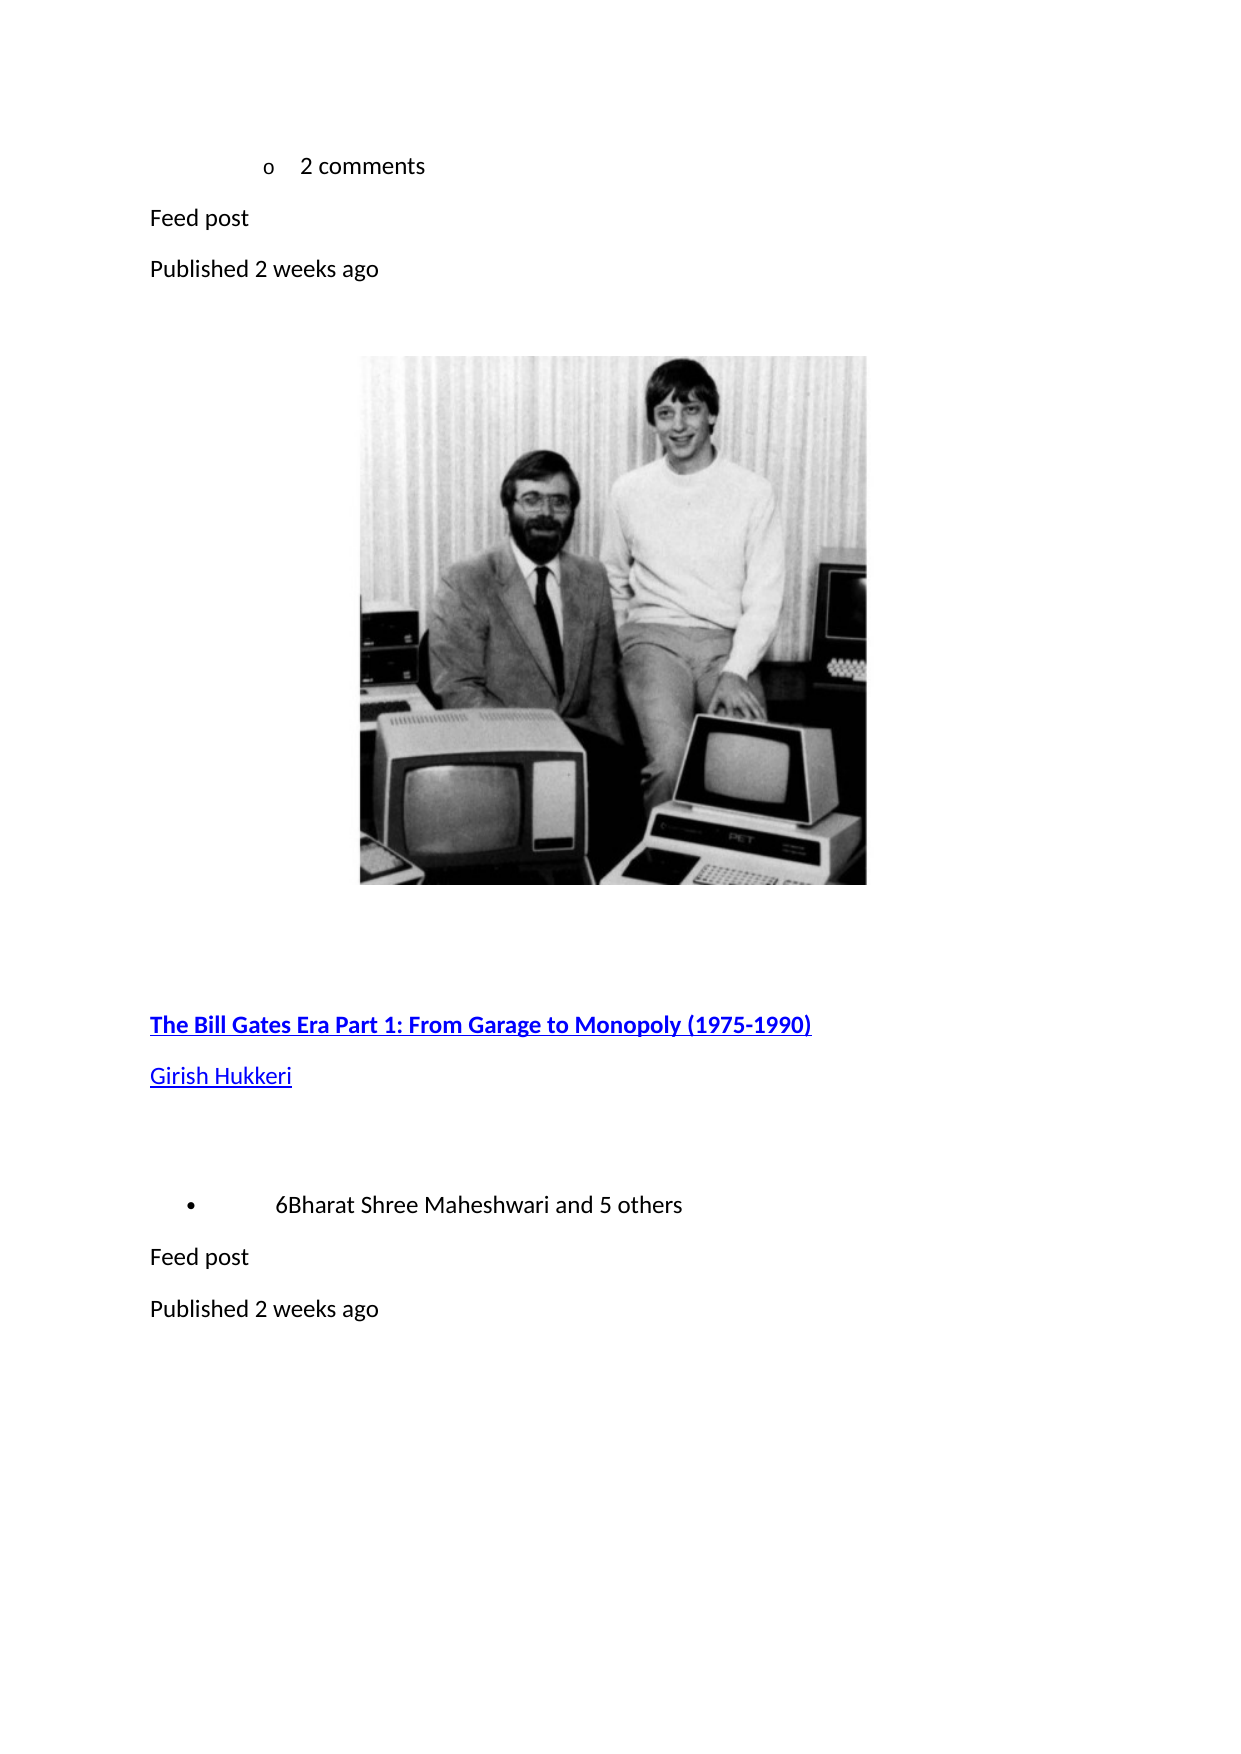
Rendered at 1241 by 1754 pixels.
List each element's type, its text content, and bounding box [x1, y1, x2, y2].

text Published 2 weeks ago [150, 253, 1090, 284]
list 6Bharat Shree Maheshwari and 5 others [187, 1164, 1090, 1220]
text Feed post [150, 202, 1090, 232]
text The Bill Gates Era Part 1: From Garage to Monopoly (1975-1990) [150, 1009, 1090, 1039]
text Girish Hukkeri [150, 1060, 1090, 1091]
list 2 comments [262, 150, 1090, 181]
text Published 2 weeks ago [150, 1293, 1090, 1323]
picture [150, 356, 1091, 885]
text Feed post [150, 1241, 1090, 1272]
